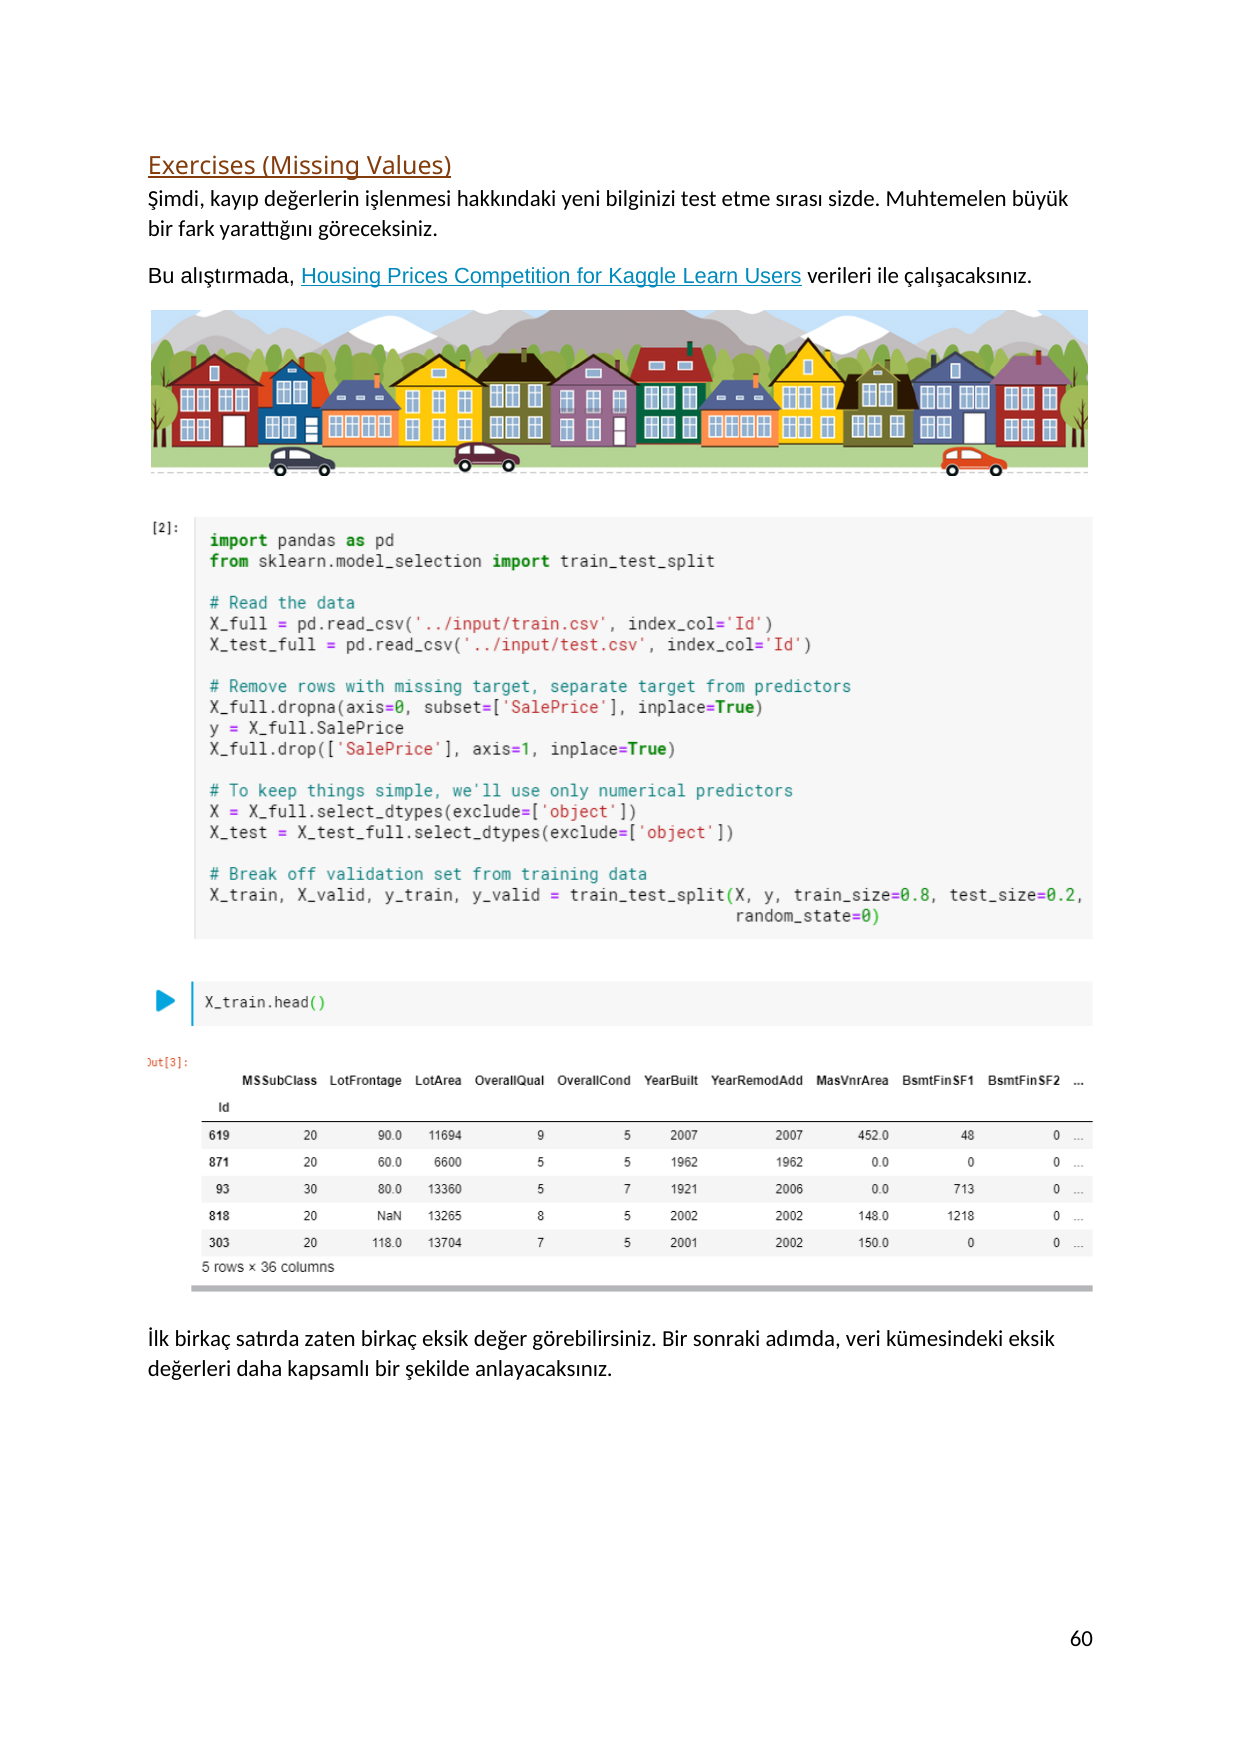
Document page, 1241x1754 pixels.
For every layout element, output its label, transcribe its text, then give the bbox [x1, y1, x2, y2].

text Şimdi, kayıp değerlerin işlenmesi hakkındaki yeni bilginizi test etme sırası sizde. Muhtemelen büyük bir fark yarattığını göreceksiniz. [148, 184, 1093, 243]
text İlk birkaç satırda zaten birkaç eksik değer görebilirsiniz. Bir sonraki adımda, veri kümesindeki eksik değerleri daha kapsamlı bir şekilde anlayacaksınız. [148, 1324, 1093, 1382]
picture [147, 308, 1093, 491]
subtitle Exercises (Missing Values) [148, 148, 1093, 182]
text Bu alıştırmada, Housing Prices Competition for Kaggle Learn Users verileri ile çalışacaksınız. [148, 261, 1093, 289]
picture [147, 510, 1093, 946]
picture [147, 964, 1093, 1305]
